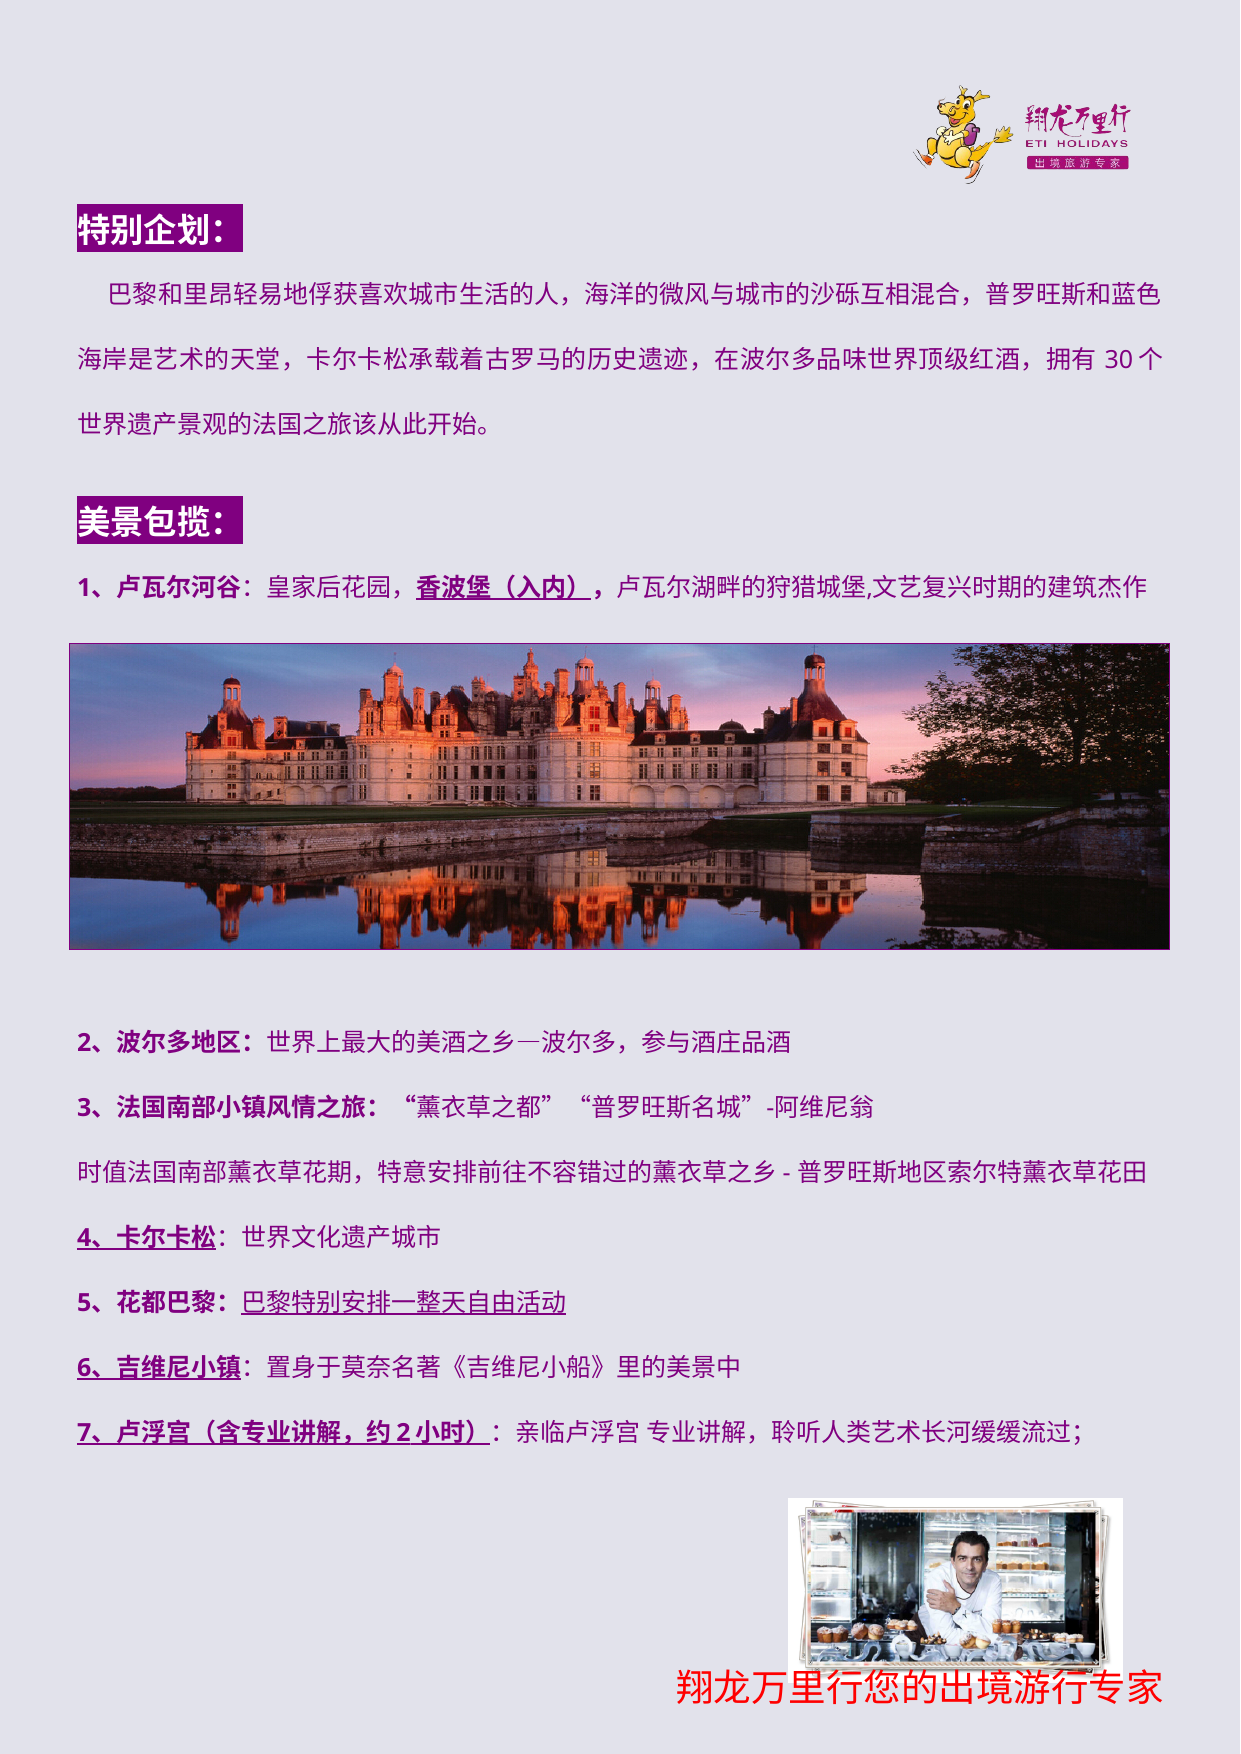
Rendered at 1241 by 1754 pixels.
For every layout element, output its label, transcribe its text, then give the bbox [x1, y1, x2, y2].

picture [907, 1678, 915, 1683]
text 美景包揽： [77, 488, 1163, 553]
picture [1029, 1678, 1037, 1683]
text 5、花都巴黎：巴黎特别安排一整天自由活动 [77, 1268, 1163, 1333]
text 7、卢浮宫（含专业讲解，约2小时）：亲临卢浮宫 专业讲解，聆听人类艺术长河缓缓流过； [77, 1398, 1163, 1463]
text 1、卢瓦尔河谷：皇家后花园，香波堡（入内），卢瓦尔湖畔的狩猎城堡,文艺复兴时期的建筑杰作 [77, 553, 1163, 618]
text 巴黎和里昂轻易地俘获喜欢城市生活的人，海洋的微风与城市的沙砾互相混合，普罗旺斯和蓝色海岸是艺术的天堂，卡尔卡松承载着古罗马的历史遗迹，在波尔多品味世界顶级红酒，拥有30个世界遗产景观的法国之旅该从此开始。 [77, 260, 1163, 455]
picture [1163, 644, 1169, 949]
text 3、法国南部小镇风情之旅：“薰衣草之都”“普罗旺斯名城”-阿维尼翁 [77, 1073, 1163, 1138]
picture [921, 1678, 933, 1683]
text 特别企划： [77, 195, 1163, 260]
text 6、吉维尼小镇：置身于莫奈名著《吉维尼小船》里的美景中 [77, 1333, 1163, 1398]
picture [879, 60, 1154, 195]
text 2、波尔多地区：世界上最大的美酒之乡—波尔多，参与酒庄品酒 [77, 618, 1163, 1073]
text 时值法国南部薰衣草花期，特意安排前往不容错过的薰衣草之乡 - 普罗旺斯地区索尔特薰衣草花田 [77, 1138, 1163, 1203]
picture [70, 644, 77, 949]
picture [788, 1498, 1123, 1683]
text 4、卡尔卡松：世界文化遗产城市 [77, 1203, 1163, 1268]
